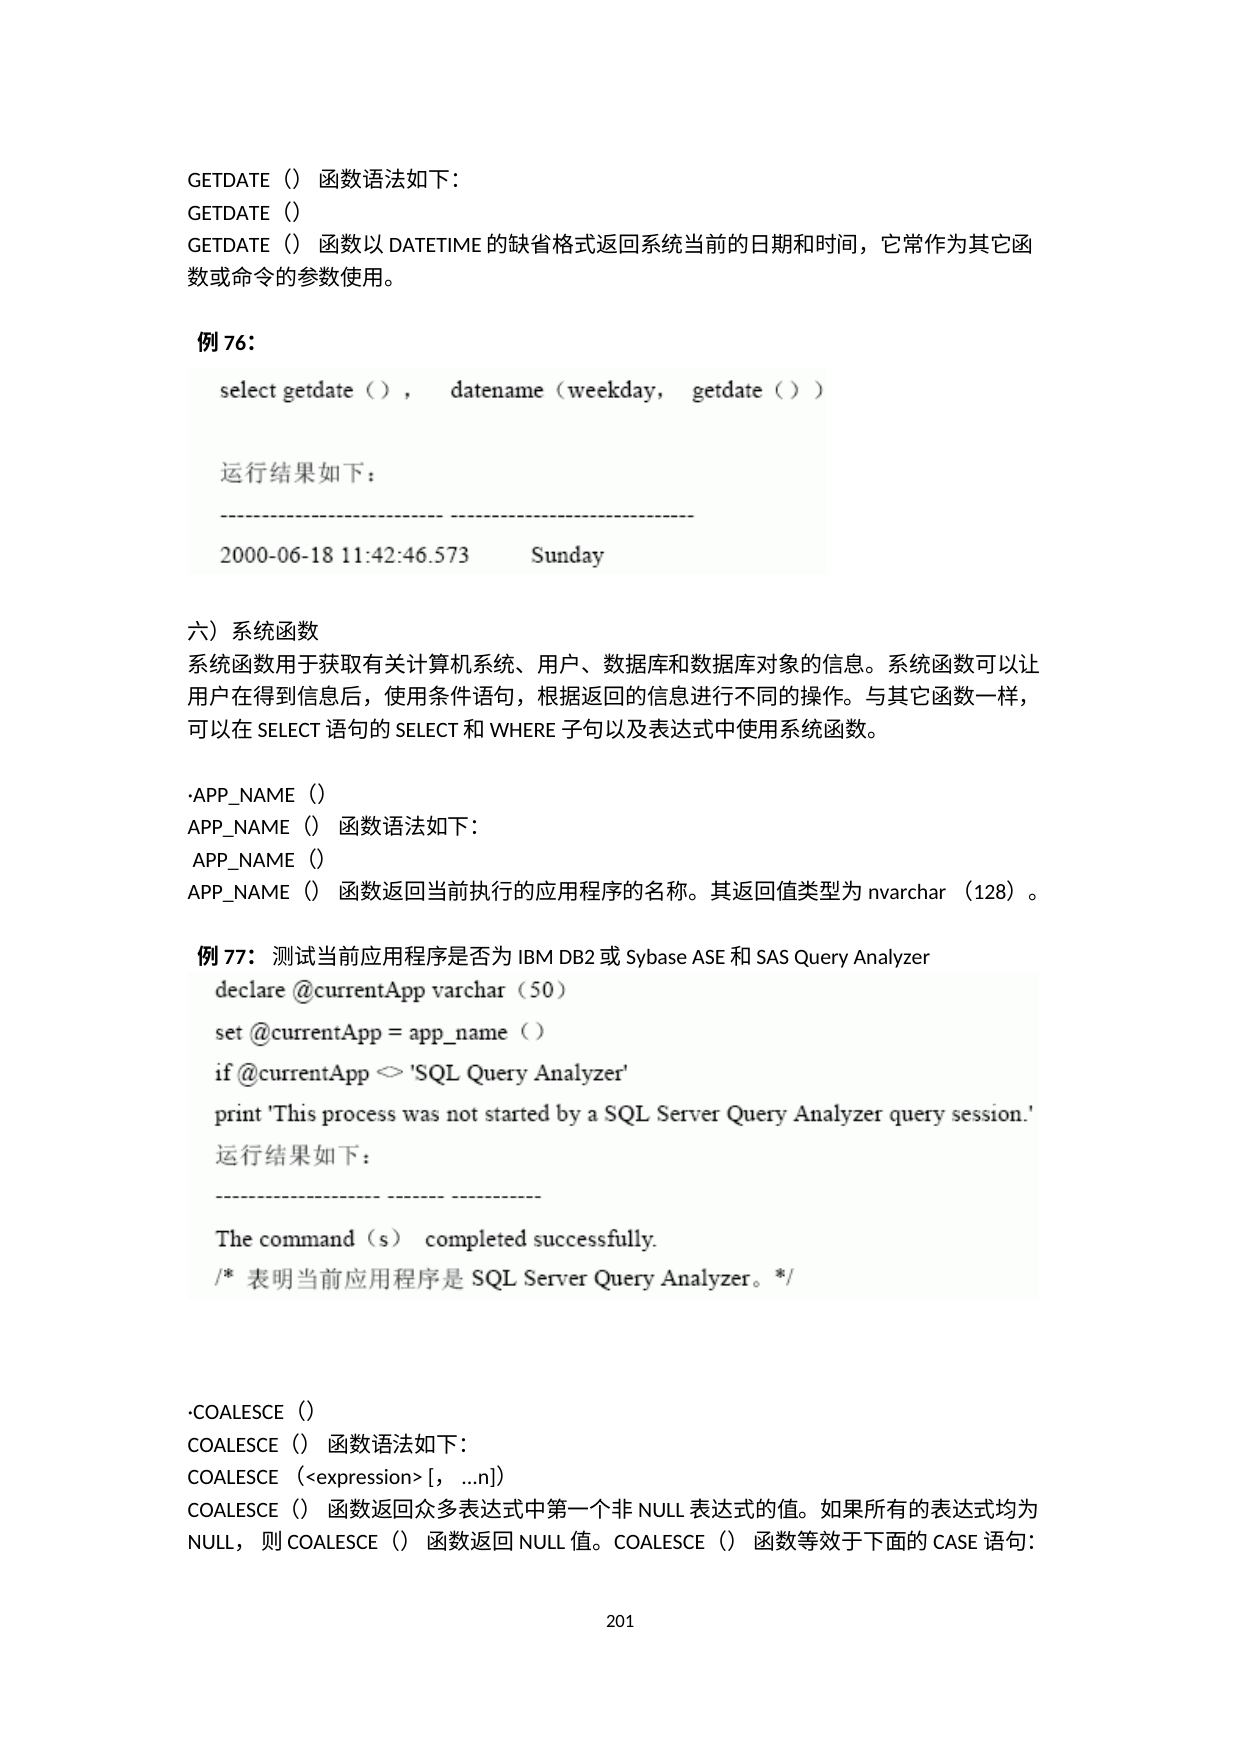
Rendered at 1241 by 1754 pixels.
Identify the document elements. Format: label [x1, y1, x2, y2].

picture [187, 971, 1040, 1300]
picture [187, 368, 828, 574]
text [187, 614, 1053, 1556]
text [187, 162, 1053, 584]
